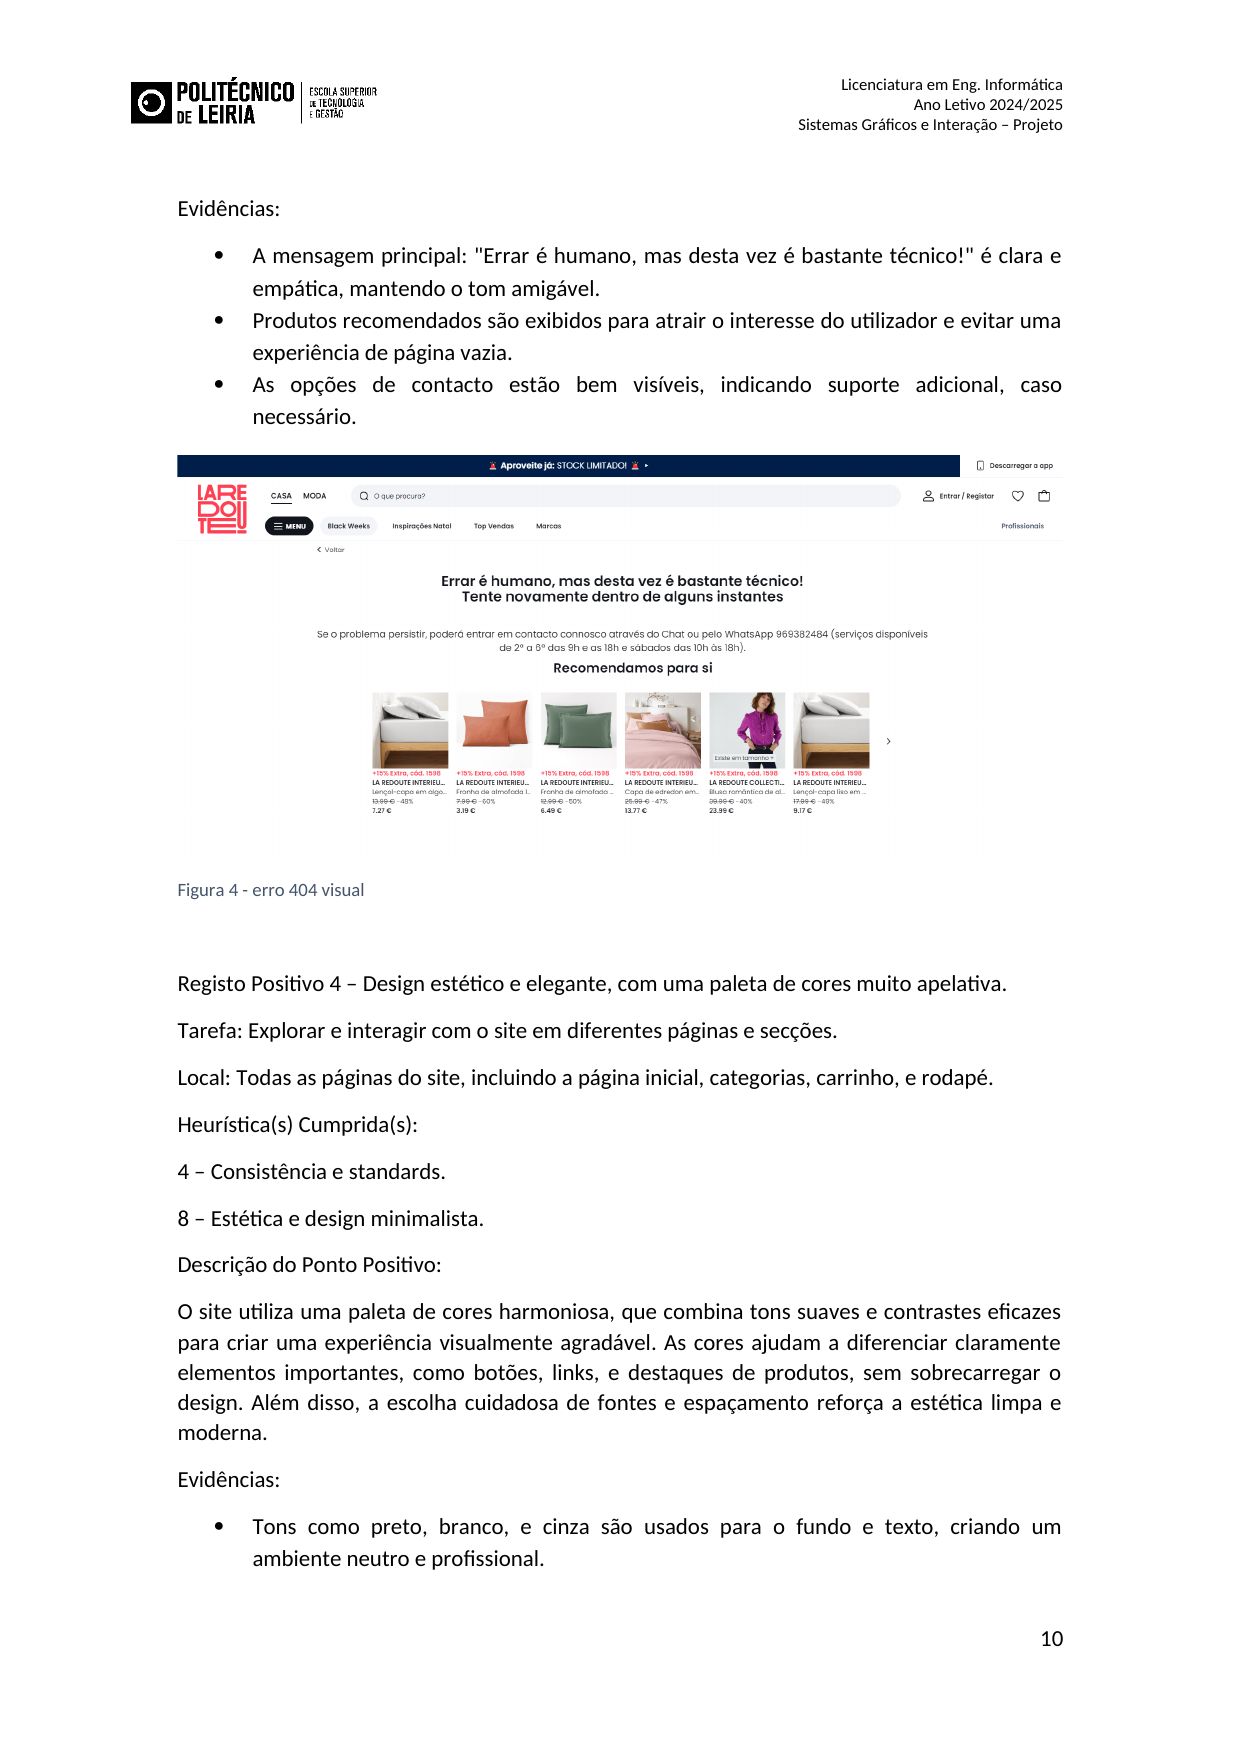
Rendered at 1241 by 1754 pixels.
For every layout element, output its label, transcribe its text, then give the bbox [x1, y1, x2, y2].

text Registo Positivo 4 – Design estético e elegante, com uma paleta de cores muito apelativa. [177, 969, 1063, 997]
text Tarefa: Explorar e interagir com o site em diferentes páginas e secções. [177, 1016, 1063, 1044]
text 8 – Estética e design minimalista. [177, 1204, 1063, 1232]
text Local: Todas as páginas do site, incluindo a página inicial, categorias, carrinho, e rodapé. [177, 1063, 1063, 1091]
text Heurística(s) Cumprida(s): [177, 1110, 1063, 1138]
text Evidências: [177, 194, 1063, 223]
list A mensagem principal: "Errar é humano, mas desta vez é bastante técnico!" é clara e empática, mantendo o tom amigável. [215, 241, 1063, 302]
text O site utiliza uma paleta de cores harmoniosa, que combina tons suaves e contrastes eficazes para criar uma experiência visualmente agradável. As cores ajudam a diferenciar claramente elementos importantes, como botões, links, e destaques de produtos, sem sobrecarregar o design. Além disso, a escolha cuidadosa de fontes e espaçamento reforça a estética limpa e moderna. [177, 1297, 1063, 1446]
list Produtos recomendados são exibidos para atrair o interesse do utilizador e evitar uma experiência de página vazia. [215, 306, 1063, 366]
text 4 – Consistência e standards. [177, 1157, 1063, 1185]
text Figura 4 - erro 404 visual [177, 879, 1063, 902]
list As opções de contacto estão bem visíveis, indicando suporte adicional, caso necessário. [215, 370, 1063, 430]
picture [177, 455, 1063, 860]
text Descrição do Ponto Positivo: [177, 1251, 1063, 1278]
text Evidências: [177, 1465, 1063, 1493]
list Tons como preto, branco, e cinza são usados para o fundo e texto, criando um ambiente neutro e profissional. [215, 1512, 1063, 1572]
